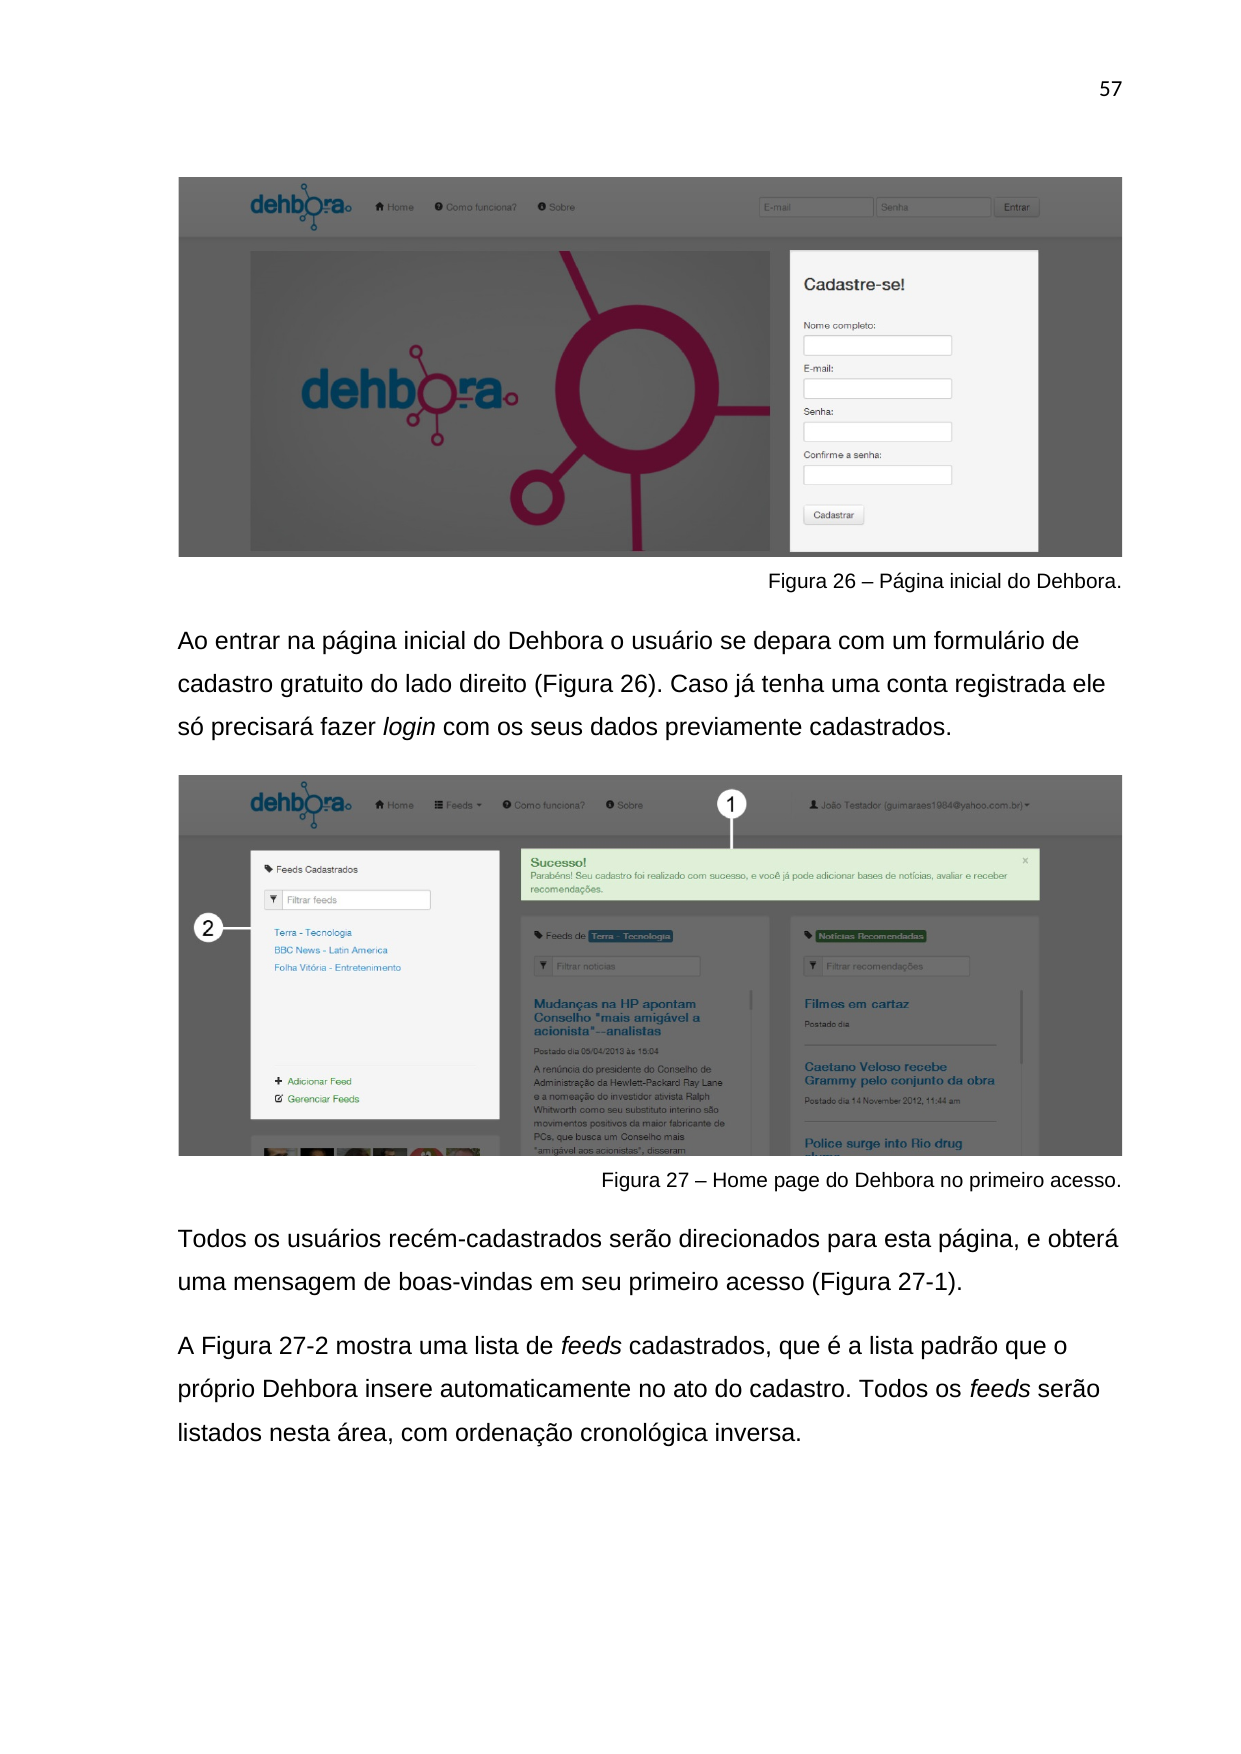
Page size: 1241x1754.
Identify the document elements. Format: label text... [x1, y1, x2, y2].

picture [178, 775, 1123, 1156]
text Todos os usuários recém-cadastrados serão direcionados para esta página, e obterá uma mensagem de boas-vindas em seu primeiro acesso (Figura 27-1). [177, 1224, 1122, 1296]
text Ao entrar na página inicial do Dehbora o usuário se depara com um formulário de cadastro gratuito do lado direito (Figura 26). Caso já tenha uma conta registrada ele só precisará fazer login com os seus dados previamente cadastrados. [177, 626, 1122, 741]
text A Figura 27-2 mostra uma lista de feeds cadastrados, que é a lista padrão que o próprio Dehbora insere automaticamente no ato do cadastro. Todos os feeds serão listados nesta área, com ordenação cronológica inversa. [177, 1331, 1122, 1446]
picture [178, 177, 1123, 557]
